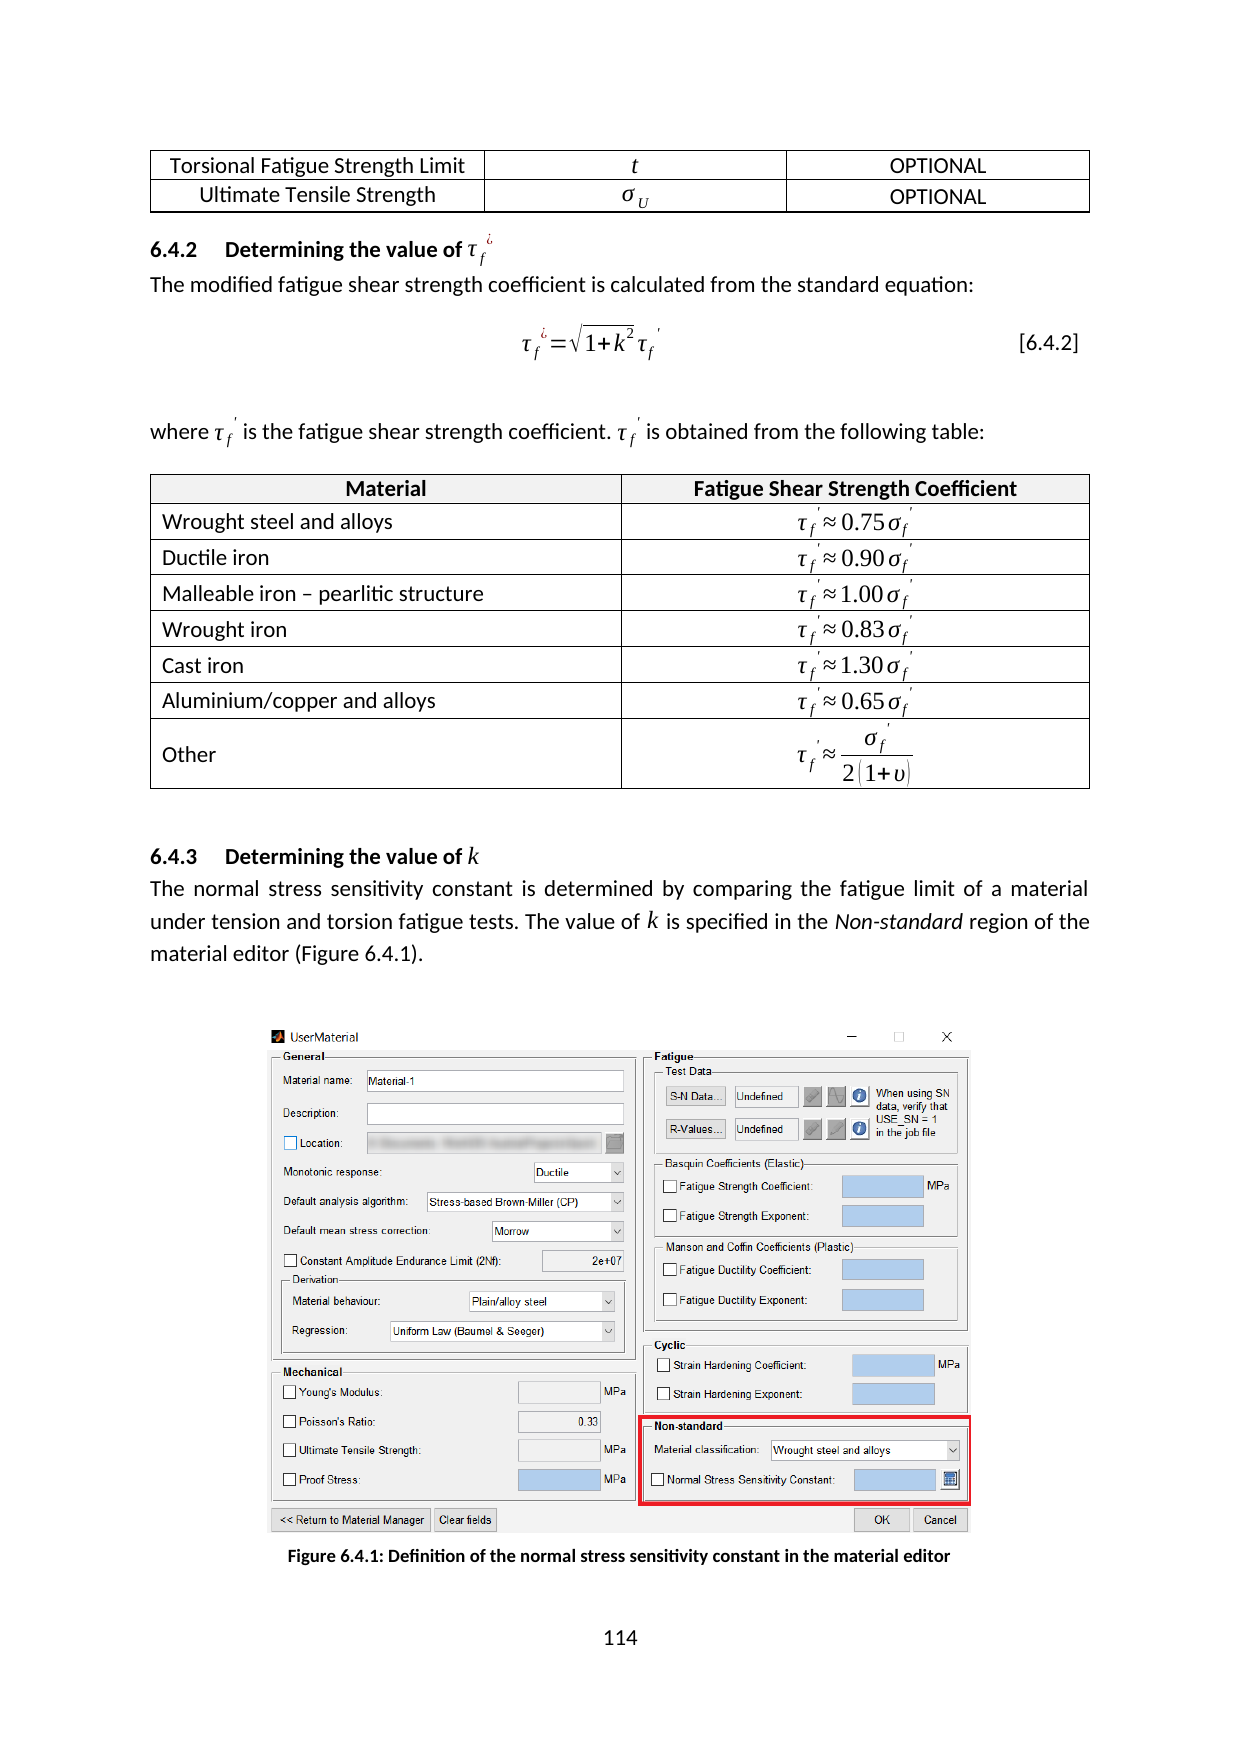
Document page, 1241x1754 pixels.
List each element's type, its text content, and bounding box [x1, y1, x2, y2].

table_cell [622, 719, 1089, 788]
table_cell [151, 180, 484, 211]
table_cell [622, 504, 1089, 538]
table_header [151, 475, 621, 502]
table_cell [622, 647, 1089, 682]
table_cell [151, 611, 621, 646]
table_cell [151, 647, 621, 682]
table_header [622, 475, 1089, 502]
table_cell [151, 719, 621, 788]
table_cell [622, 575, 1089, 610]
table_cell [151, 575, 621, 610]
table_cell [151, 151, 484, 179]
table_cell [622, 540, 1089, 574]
picture [267, 1024, 971, 1533]
text where is the fatigue shear strength coefficient. is obtained from the following table: [150, 413, 1090, 448]
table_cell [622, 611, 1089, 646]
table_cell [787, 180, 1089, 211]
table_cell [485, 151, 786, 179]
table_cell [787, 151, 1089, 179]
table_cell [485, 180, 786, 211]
subtitle 6.4.2 Determining the value of [150, 233, 1090, 266]
subtitle 6.4.3 Determining the value of [150, 842, 1090, 870]
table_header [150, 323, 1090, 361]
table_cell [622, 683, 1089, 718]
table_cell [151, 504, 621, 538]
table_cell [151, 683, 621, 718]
text The modified fatigue shear strength coefficient is calculated from the standard equation: [150, 270, 1090, 298]
text The normal stress sensitivity constant is determined by comparing the fatigue limit of a material under tension and torsion fatigue tests. The value of is specified in the Non-standard region of the material editor (Figure 6.4.1). [150, 874, 1090, 967]
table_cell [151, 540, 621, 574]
